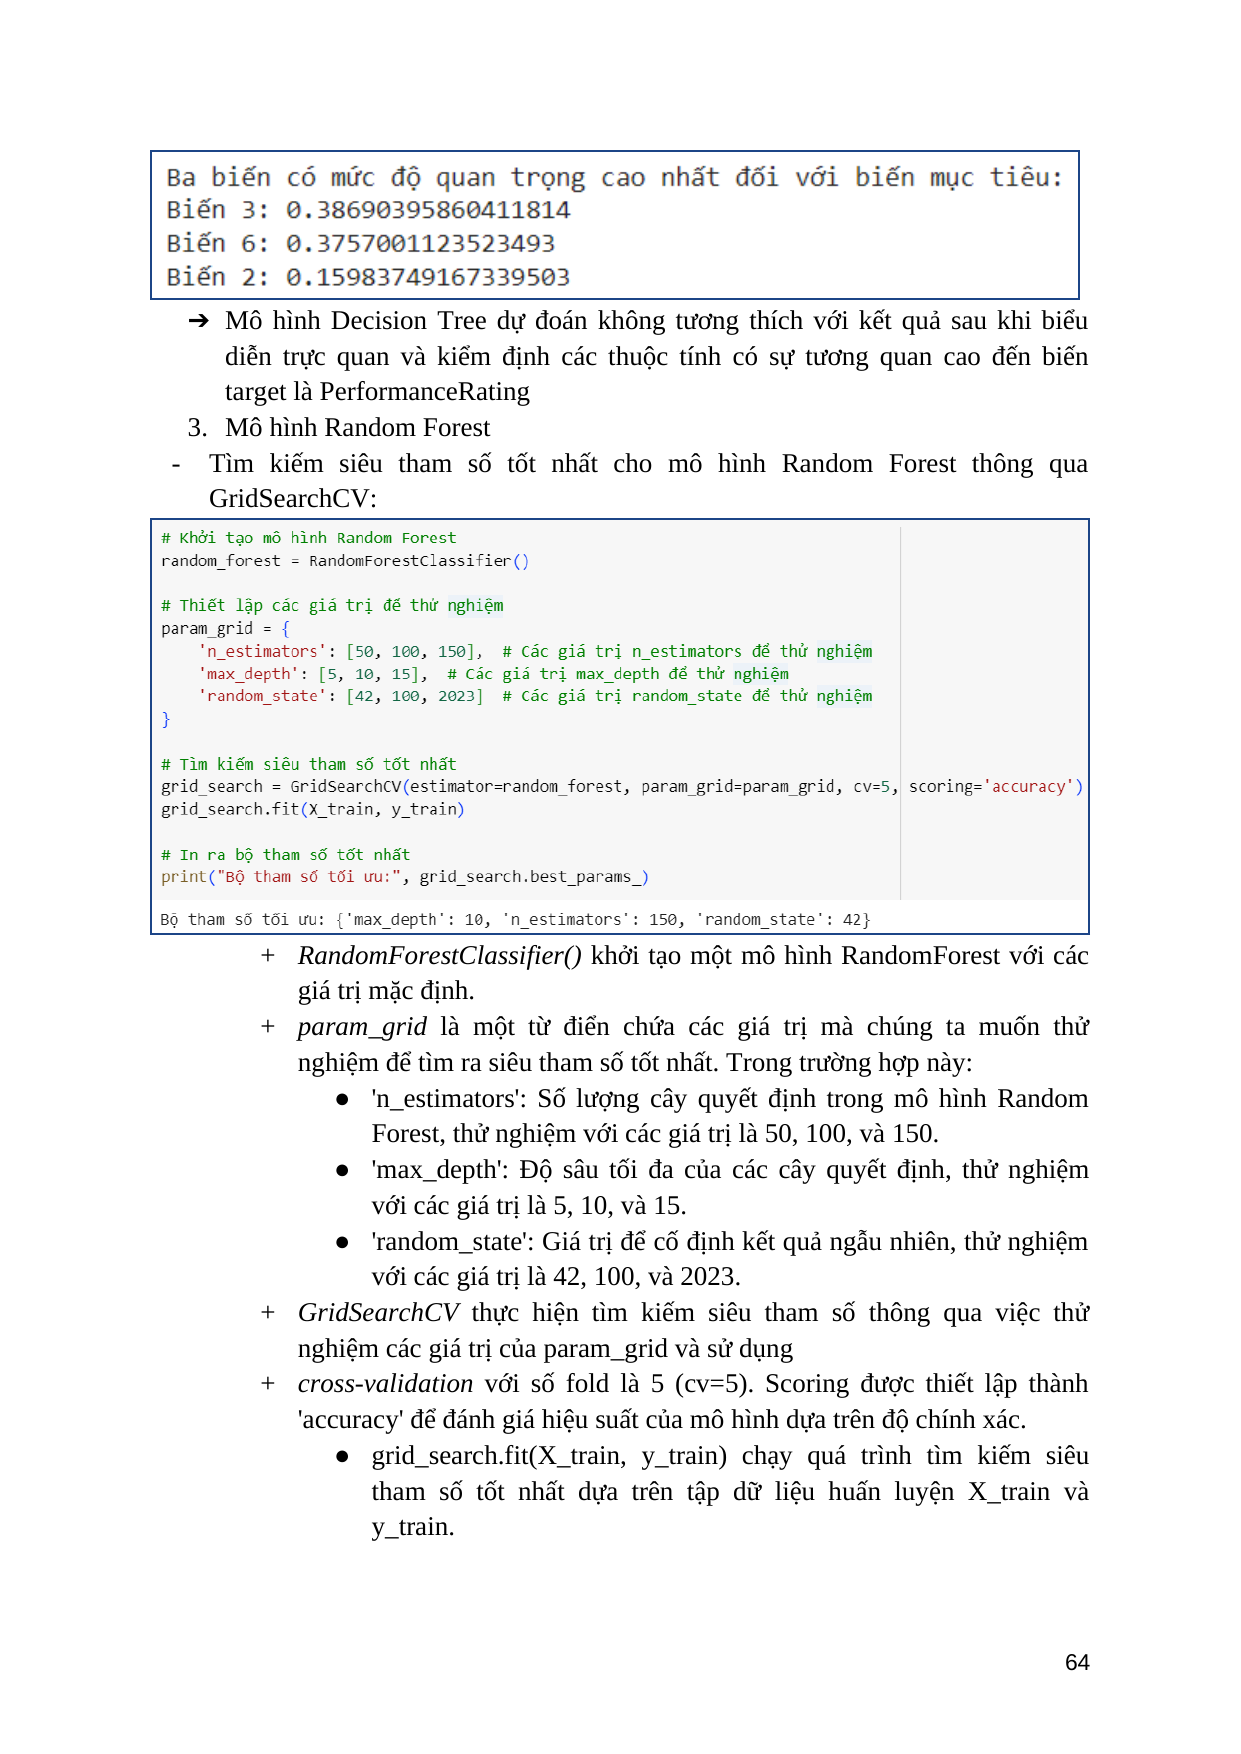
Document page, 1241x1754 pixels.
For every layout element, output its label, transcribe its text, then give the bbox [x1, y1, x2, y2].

list Tìm kiếm siêu tham số tốt nhất cho mô hình Random Forest thông qua GridSearchCV: [171, 447, 1090, 514]
list cross-validation với số fold là 5 (cv=5). Scoring được thiết lập thành 'accuracy' để đánh giá hiệu suất của mô hình dựa trên độ chính xác. [260, 1367, 1090, 1434]
list Mô hình Decision Tree dự đoán không tương thích với kết quả sau khi biểu diễn trực quan và kiểm định các thuộc tính có sự tương quan cao đến biến target là PerformanceRating [187, 304, 1090, 406]
subtitle Mô hình Random Forest [187, 411, 1090, 442]
picture [152, 520, 1088, 933]
list RandomForestClassifier() khởi tạo một mô hình RandomForest với các giá trị mặc định. [260, 939, 1090, 1006]
list 'max_depth': Độ sâu tối đa của các cây quyết định, thử nghiệm với các giá trị là 5, 10, và 15. [334, 1153, 1090, 1220]
list 'n_estimators': Số lượng cây quyết định trong mô hình Random Forest, thử nghiệm với các giá trị là 50, 100, và 150. [334, 1082, 1090, 1148]
picture [152, 152, 1078, 298]
list grid_search.fit(X_train, y_train) chạy quá trình tìm kiếm siêu tham số tốt nhất dựa trên tập dữ liệu huấn luyện X_train và y_train. [334, 1439, 1090, 1542]
list param_grid là một từ điển chứa các giá trị mà chúng ta muốn thử nghiệm để tìm ra siêu tham số tốt nhất. Trong trường hợp này: [260, 1010, 1090, 1077]
list 'random_state': Giá trị để cố định kết quả ngẫu nhiên, thử nghiệm với các giá trị là 42, 100, và 2023. [334, 1224, 1090, 1291]
list GridSearchCV thực hiện tìm kiếm siêu tham số thông qua việc thử nghiệm các giá trị của param_grid và sử dụng [260, 1296, 1090, 1363]
